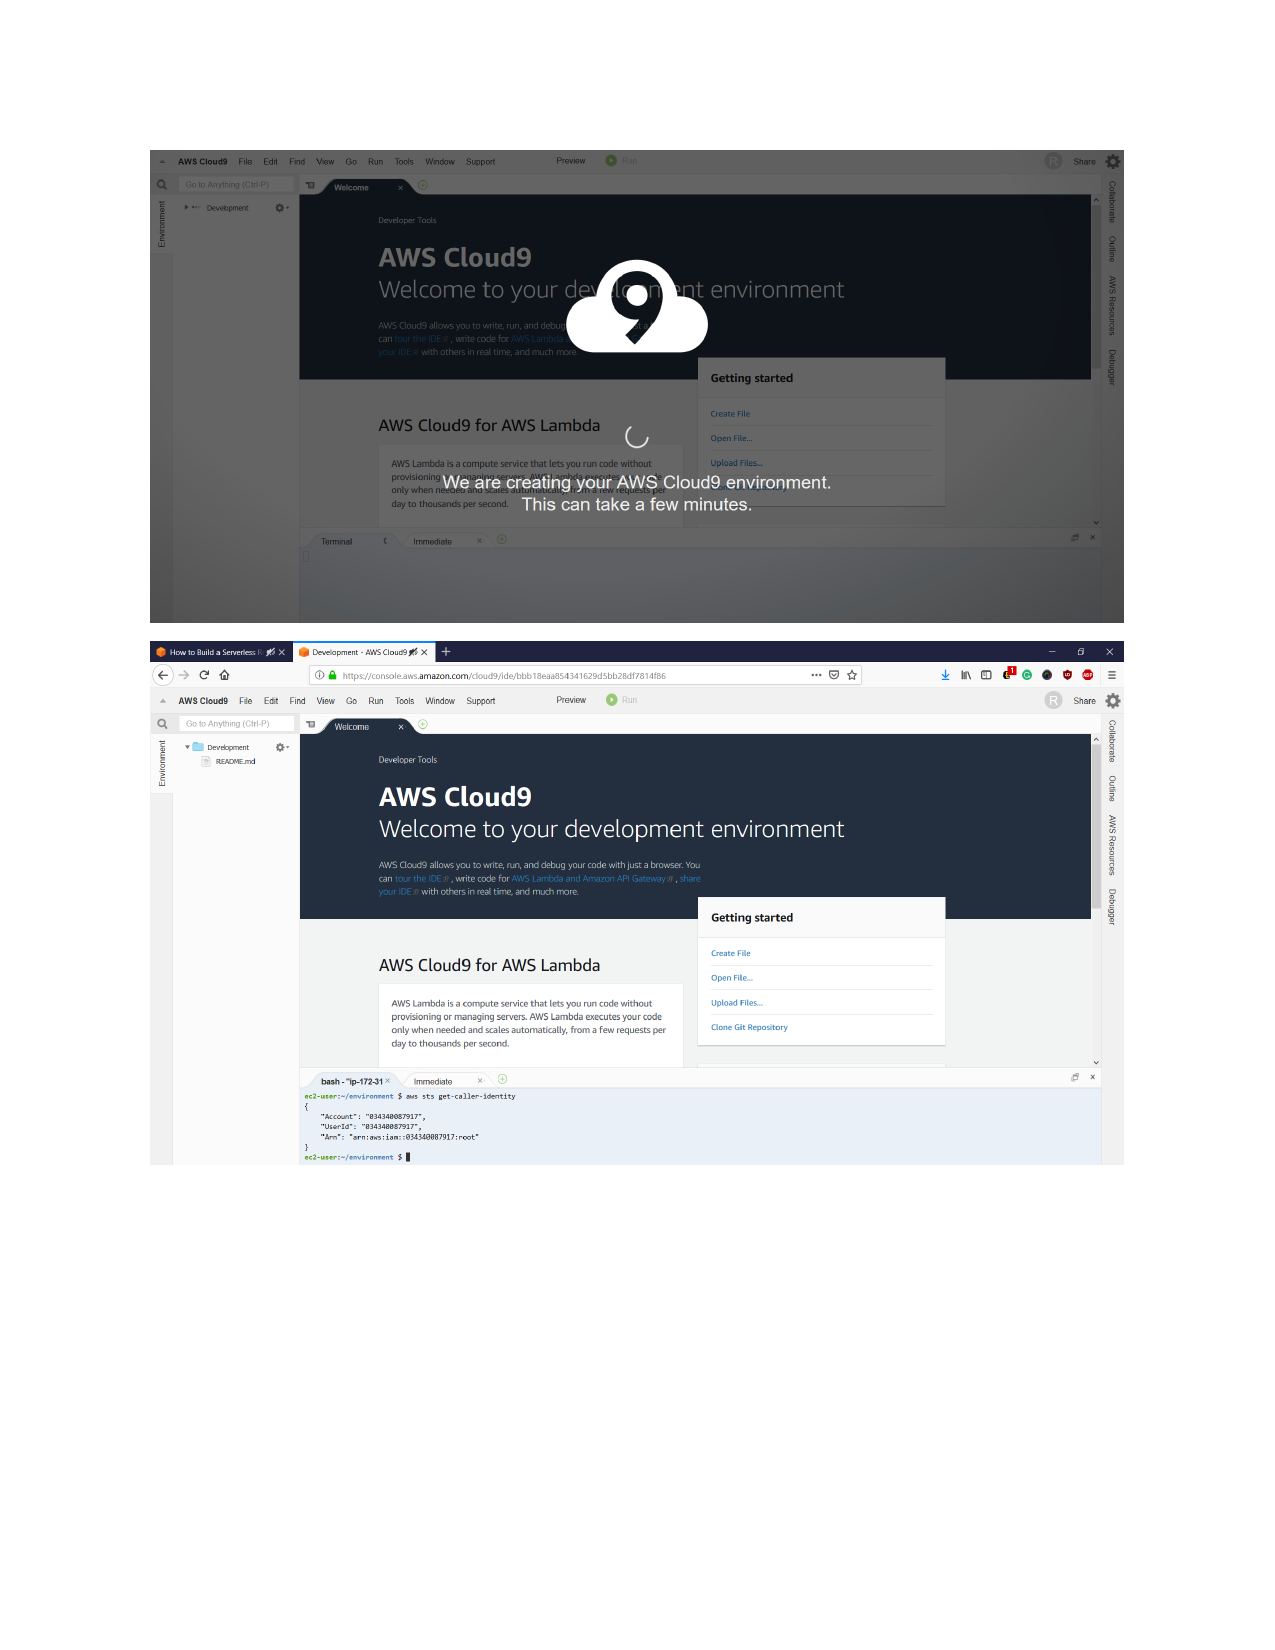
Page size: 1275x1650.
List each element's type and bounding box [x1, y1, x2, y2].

picture [150, 641, 1124, 1165]
picture [150, 150, 1124, 623]
